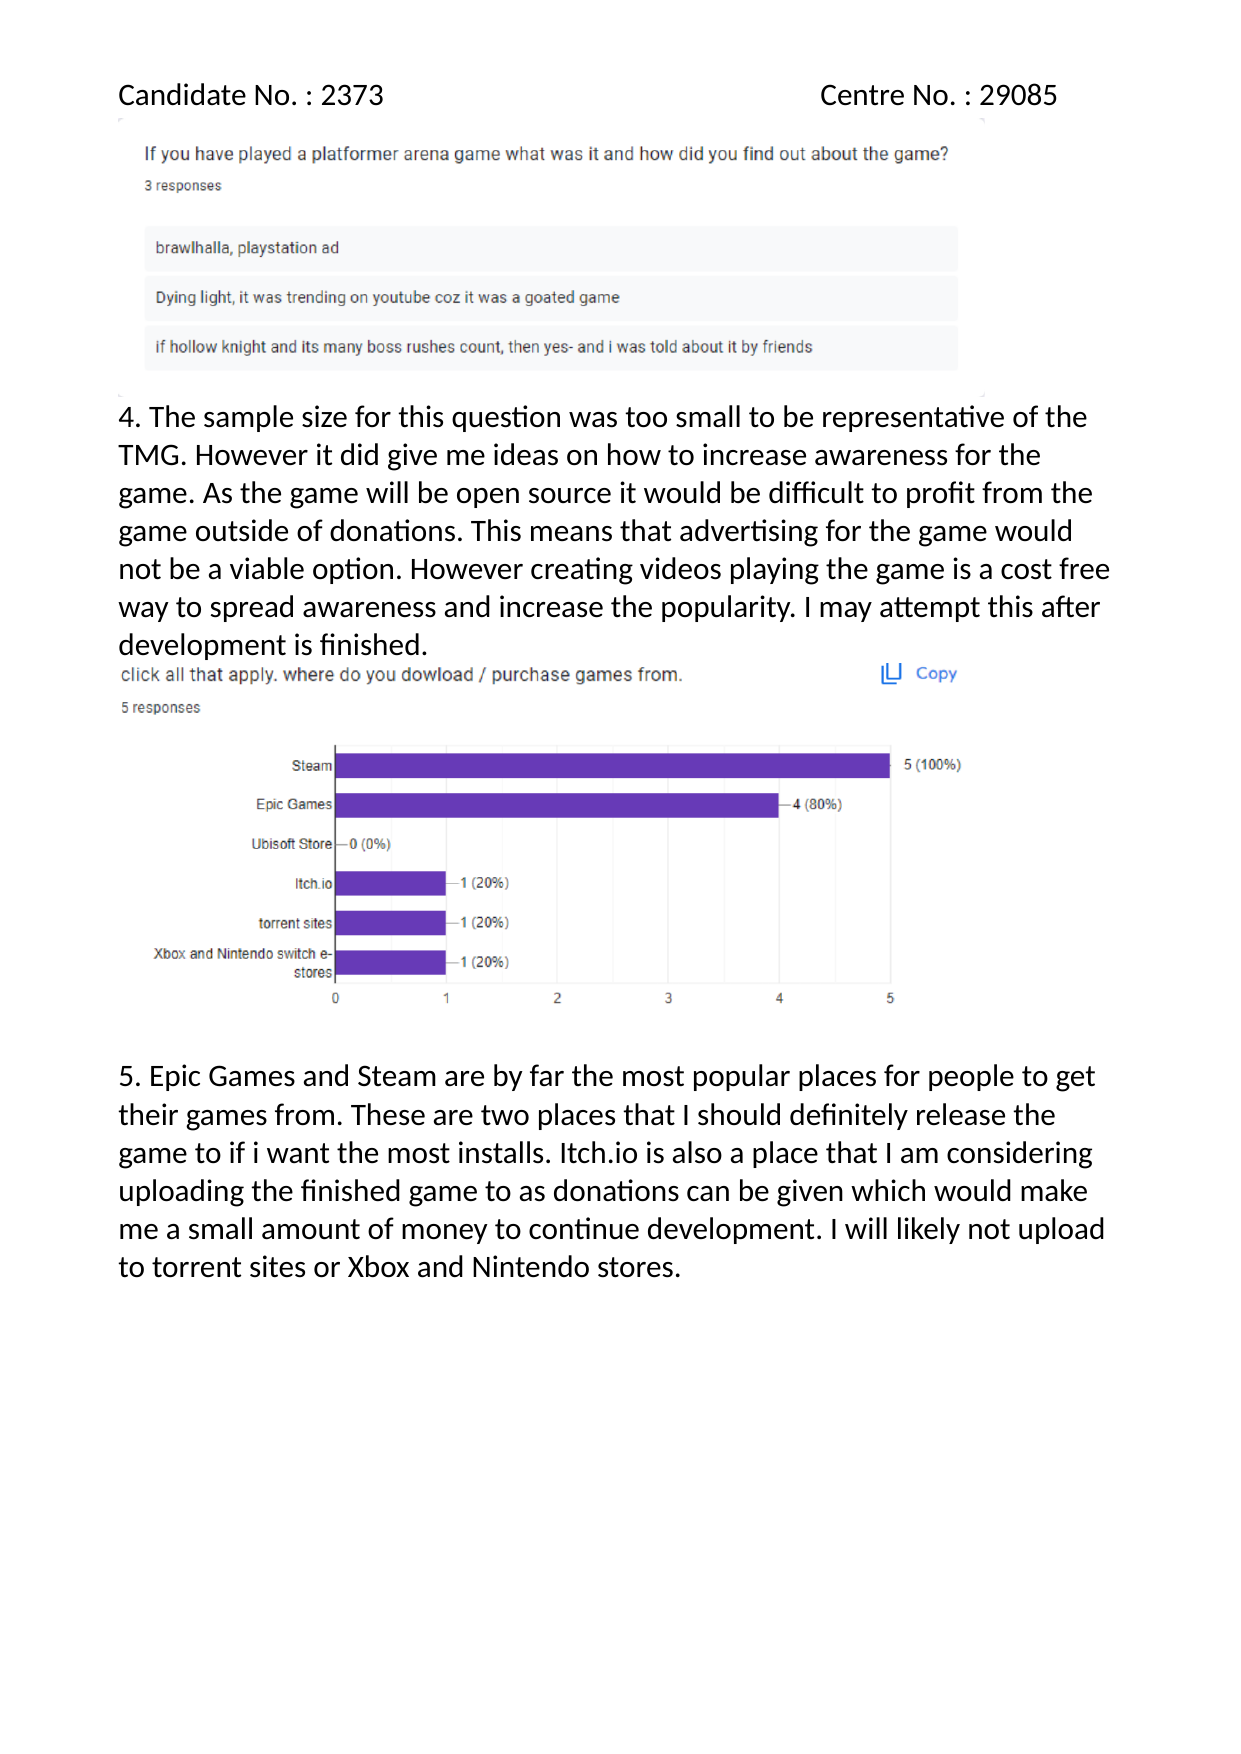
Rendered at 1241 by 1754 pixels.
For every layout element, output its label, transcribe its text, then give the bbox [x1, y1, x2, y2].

text 5. Epic Games and Steam are by far the most popular places for people to get their games from. These are two places that I should definitely release the game to if i want the most installs. Itch.io is also a place that I am considering uploading the finished game to as donations can be given which would make me a small amount of money to continue development. I will likely not upload to torrent sites or Xbox and Nintendo stores. [118, 1056, 1122, 1285]
text 4. The sample size for this question was too small to be representative of the TMG. However it did give me ideas on how to increase awareness for the game. As the game will be open source it would be difficult to profit from the game outside of donations. This means that advertising for the game would not be a viable option. However creating videos playing the game is a cost free way to spread awareness and increase the popularity. I may attempt this after development is finished. [118, 397, 1122, 1018]
